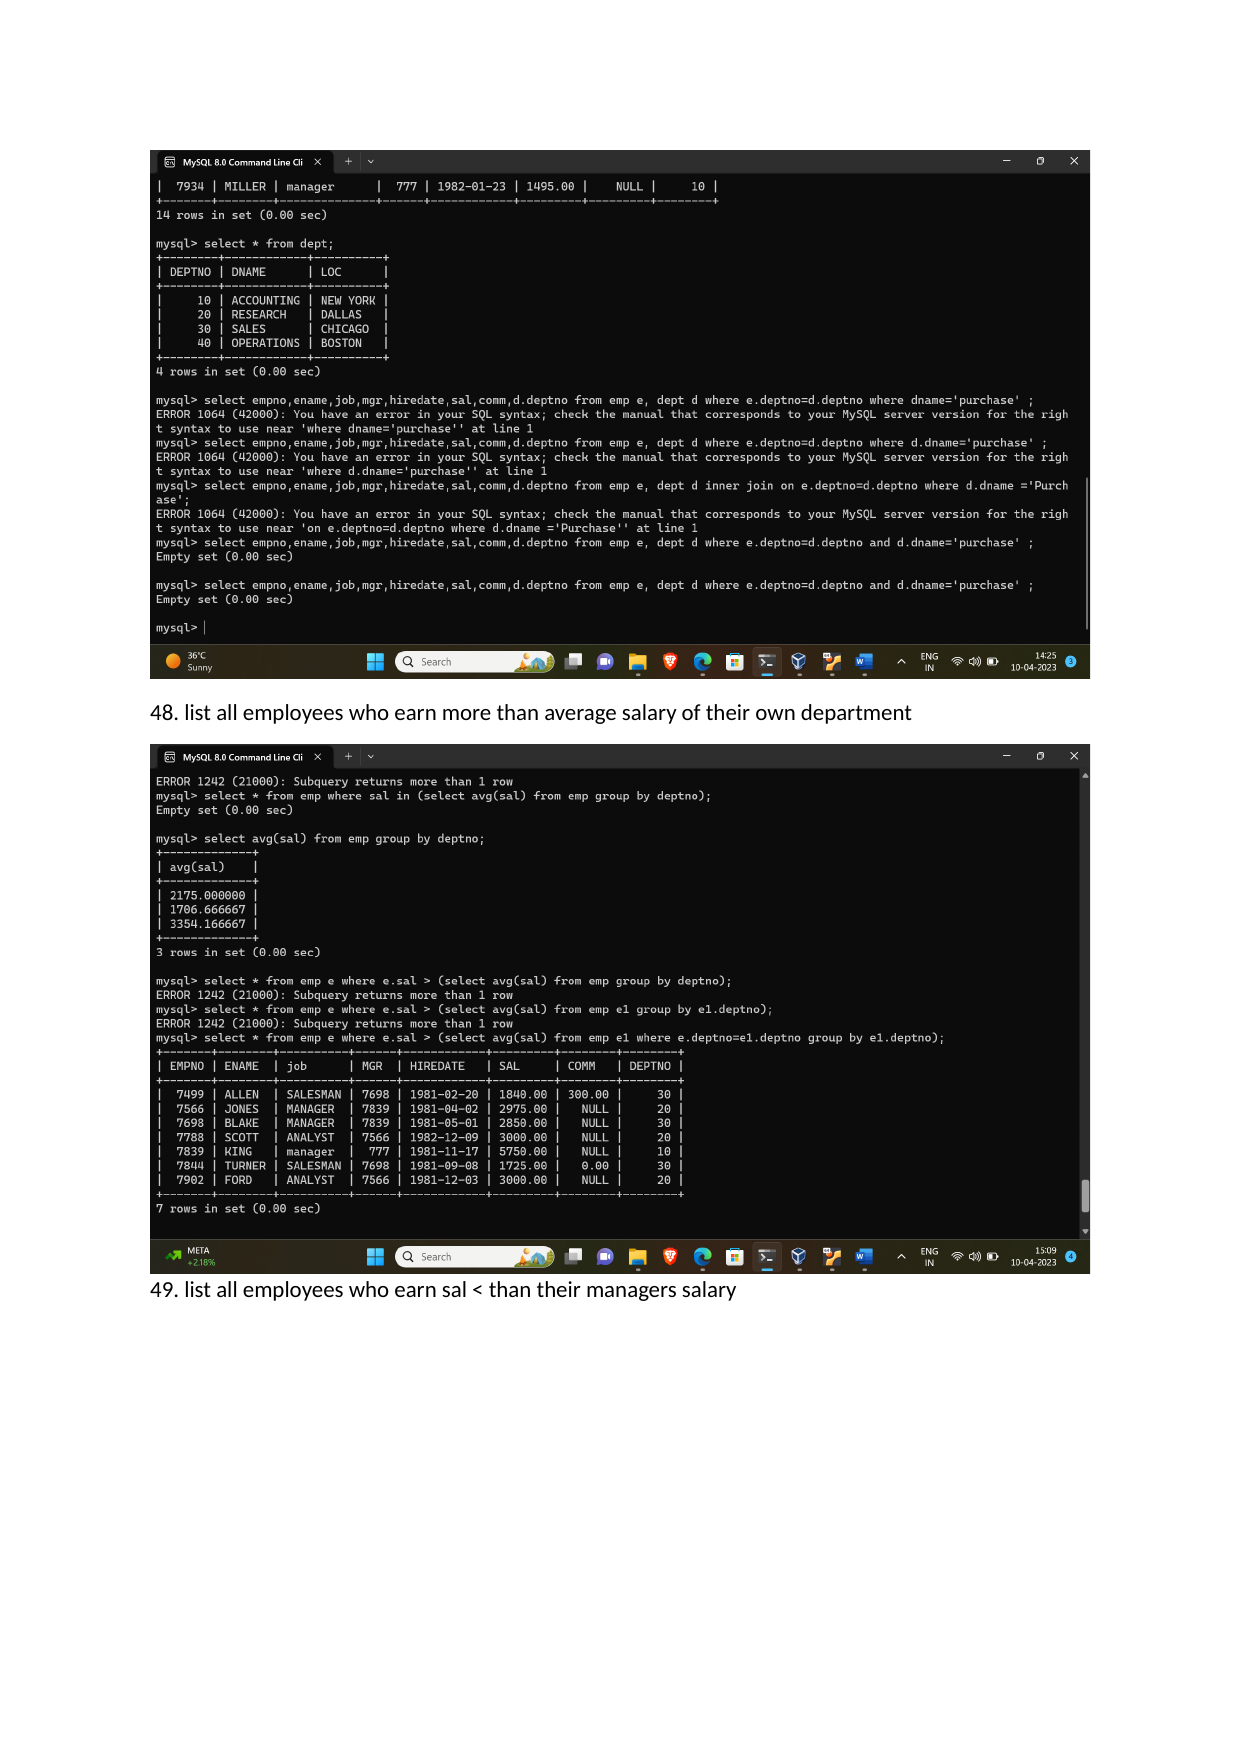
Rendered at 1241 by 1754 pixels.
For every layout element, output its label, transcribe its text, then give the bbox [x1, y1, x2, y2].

text 49. list all employees who earn sal < than their managers salary [150, 1274, 1090, 1304]
picture [150, 744, 1091, 1274]
picture [150, 150, 1091, 679]
text 48. list all employees who earn more than average salary of their own department [150, 698, 1090, 726]
